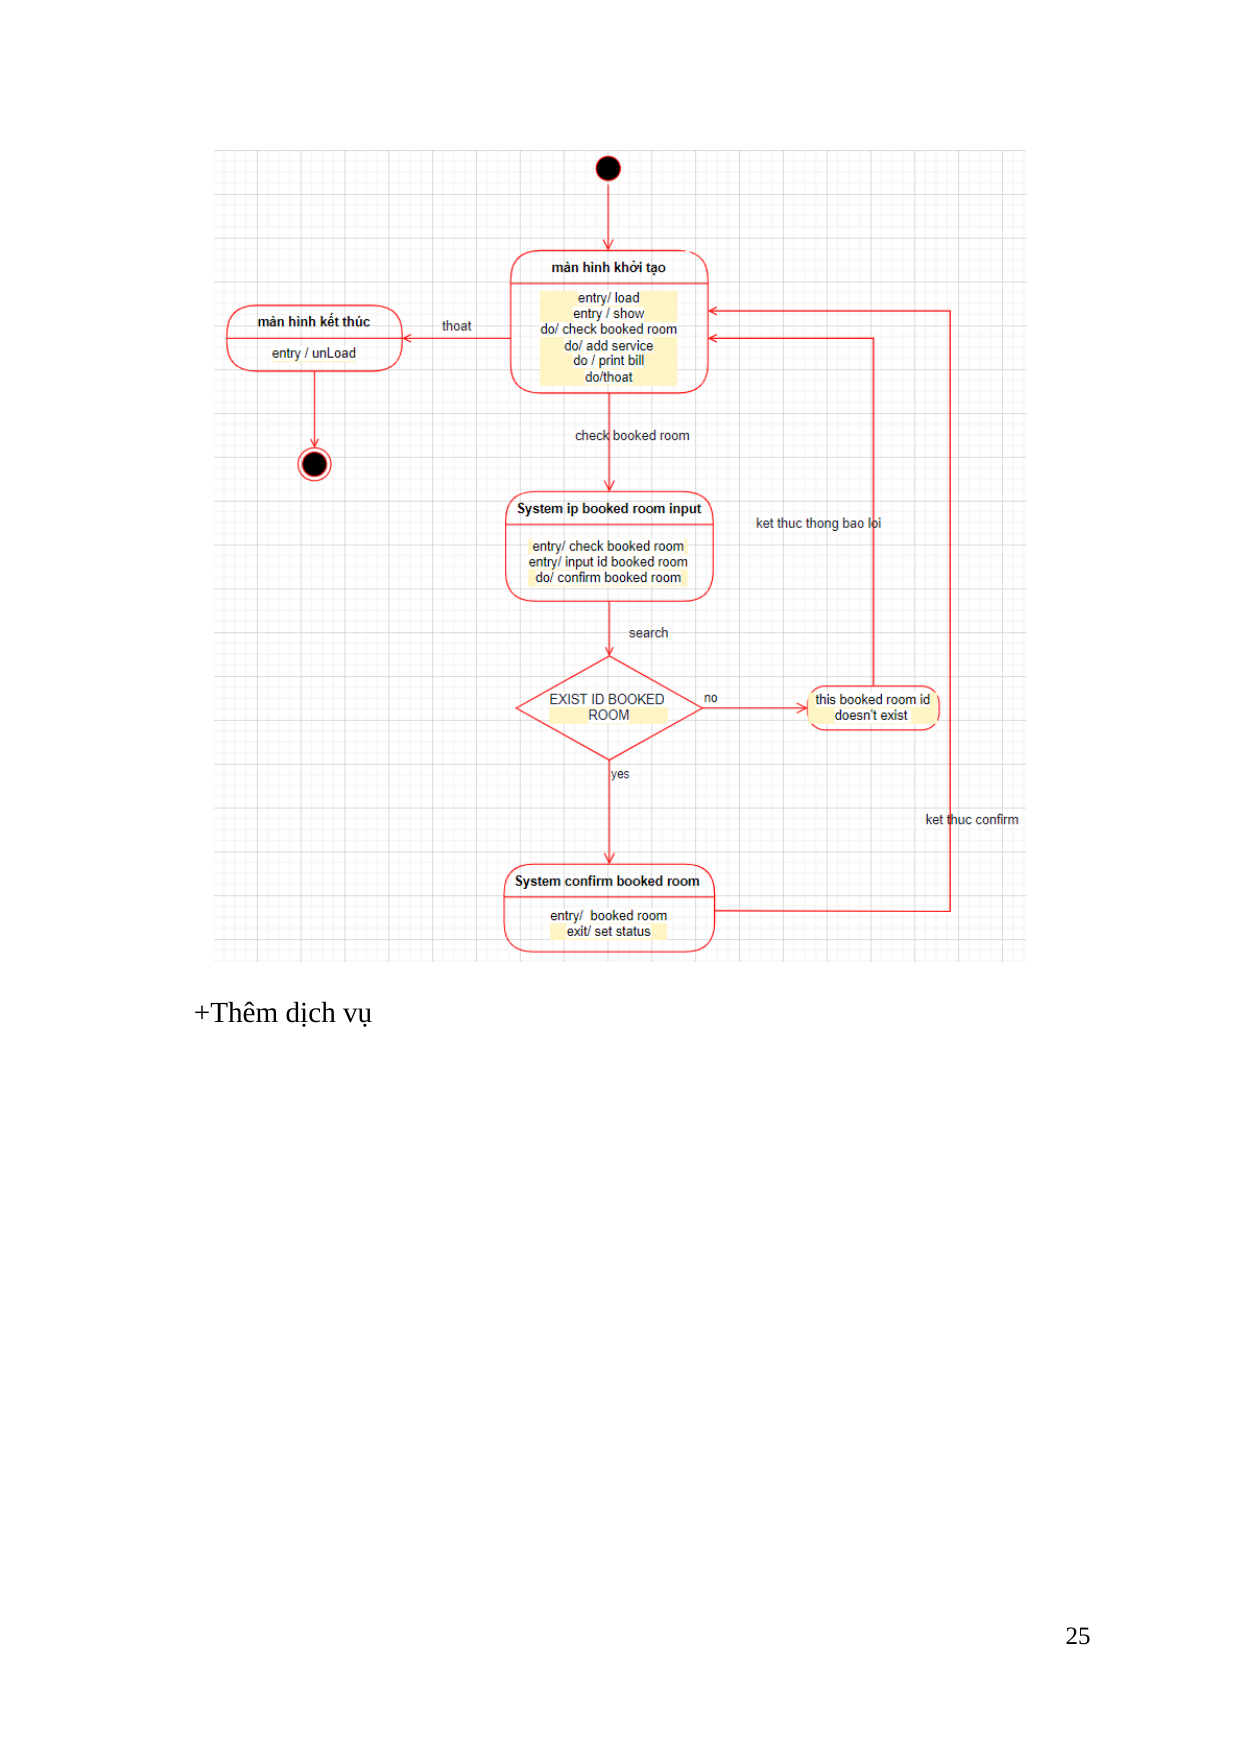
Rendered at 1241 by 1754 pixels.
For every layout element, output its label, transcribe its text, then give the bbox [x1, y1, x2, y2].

text +Thêm dịch vụ [194, 995, 1090, 1028]
picture [213, 150, 1027, 962]
